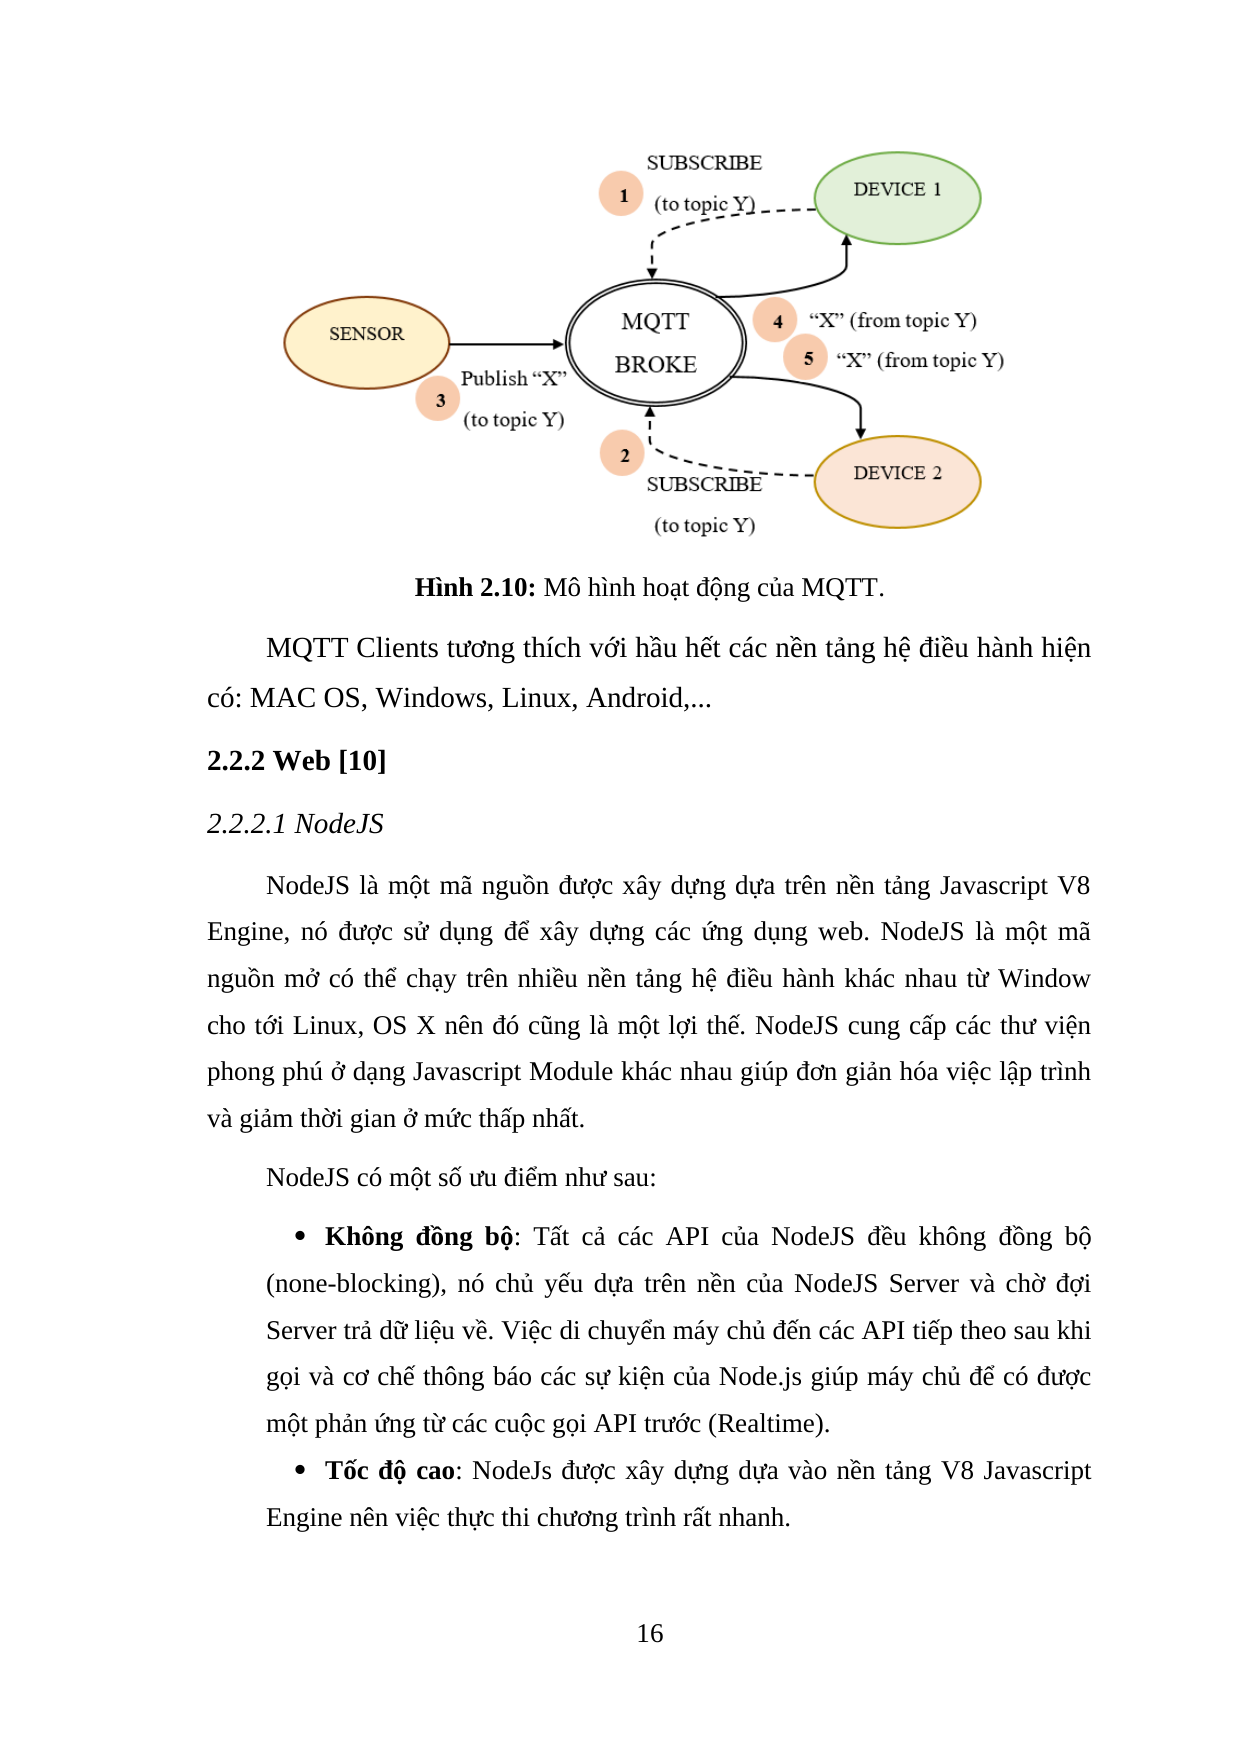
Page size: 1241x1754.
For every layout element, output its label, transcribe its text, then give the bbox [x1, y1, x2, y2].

text Hình 2.10: Mô hình hoạt động của MQTT. [207, 571, 1092, 602]
list Tốc độ cao: NodeJs được xây dựng dựa vào nền tảng V8 Javascript Engine nên việc thực thi chương trình rất nhanh. [266, 1454, 1092, 1532]
text NodeJS có một số ưu điểm như sau: [207, 1161, 1092, 1192]
text MQTT Clients tương thích với hầu hết các nền tảng hệ điều hành hiện có: MAC OS, Windows, Linux, Android,... [207, 630, 1092, 714]
text NodeJS là một mã nguồn được xây dựng dựa trên nền tảng Javascript V8 Engine, nó được sử dụng để xây dựng các ứng dụng web. NodeJS là một mã nguồn mở có thể chạy trên nhiều nền tảng hệ điều hành khác nhau từ Window cho tới Linux, OS X nên đó cũng là một lợi thế. NodeJS cung cấp các thư viện phong phú ở dạng Javascript Module khác nhau giúp đơn giản hóa việc lập trình và giảm thời gian ở mức thấp nhất. [207, 869, 1092, 1133]
picture [266, 147, 1033, 544]
list Không đồng bộ: Tất cả các API của NodeJS đều không đồng bộ (none-blocking), nó chủ yếu dựa trên nền của NodeJS Server và chờ đợi Server trả dữ liệu về. Việc di chuyển máy chủ đến các API tiếp theo sau khi gọi và cơ chế thông báo các sự kiện của Node.js giúp máy chủ để có được một phản ứng từ các cuộc gọi API trước (Realtime). [266, 1220, 1092, 1438]
subtitle 2.2.2.1 NodeJS [207, 806, 1092, 839]
subtitle 2.2.2 Web [207, 743, 1092, 777]
